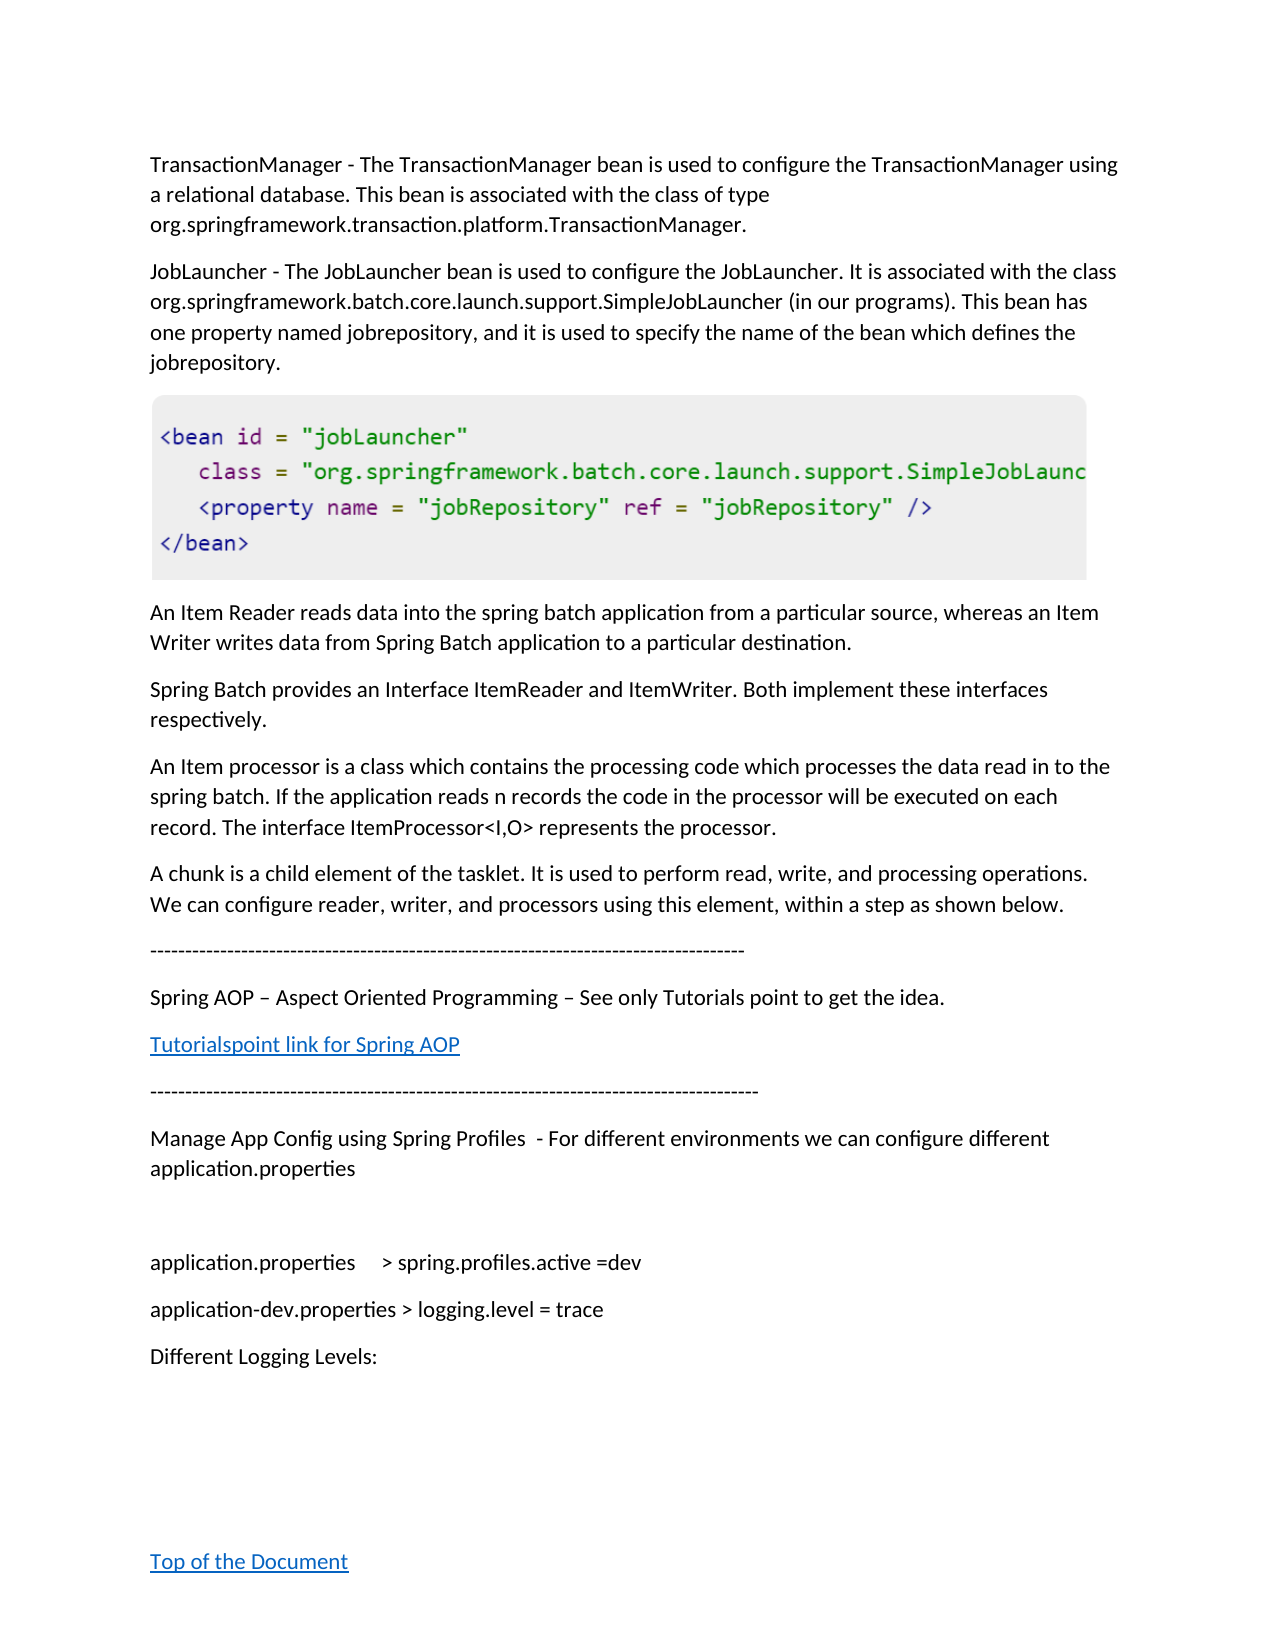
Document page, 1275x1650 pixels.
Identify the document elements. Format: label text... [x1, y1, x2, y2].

text application.properties > spring.profiles.active =dev [150, 1248, 1125, 1276]
text A chunk is a child element of the tasklet. It is used to perform read, write, and processing operations. We can configure reader, writer, and processors using this element, within a step as shown below. [150, 859, 1125, 918]
text JobLauncher - The JobLauncher bean is used to configure the JobLauncher. It is associated with the class org.springframework.batch.core.launch.support.SimpleJobLauncher (in our programs). This bean has one property named jobrepository, and it is used to specify the name of the bean which defines the jobrepository. [150, 257, 1125, 376]
text Manage App Config using Spring Profiles - For different environments we can configure different application.properties [150, 1124, 1125, 1182]
text An Item processor is a class which contains the processing code which processes the data read in to the spring batch. If the application reads n records the code in the processor will be executed on each record. The interface ItemProcessor<I,O> represents the processor. [150, 752, 1125, 841]
text Different Logging Levels: [150, 1342, 1125, 1370]
text Spring Batch provides an Interface ItemReader and ItemWriter. Both implement these interfaces respectively. [150, 675, 1125, 733]
picture [150, 394, 1098, 580]
text Tutorialspoint link for Spring AOP [150, 1030, 1125, 1058]
text TransactionManager - The TransactionManager bean is used to configure the TransactionManager using a relational database. This bean is associated with the class of type org.springframework.transaction.platform.TransactionManager. [150, 150, 1125, 238]
text ------------------------------------------------------------------------------------- [150, 937, 1125, 964]
text An Item Reader reads data into the spring batch application from a particular source, whereas an Item Writer writes data from Spring Batch application to a particular destination. [150, 598, 1125, 656]
text application-dev.properties > logging.level = trace [150, 1295, 1125, 1323]
text --------------------------------------------------------------------------------------- [150, 1077, 1125, 1105]
text Spring AOP – Aspect Oriented Programming – See only Tutorials point to get the idea. [150, 983, 1125, 1011]
